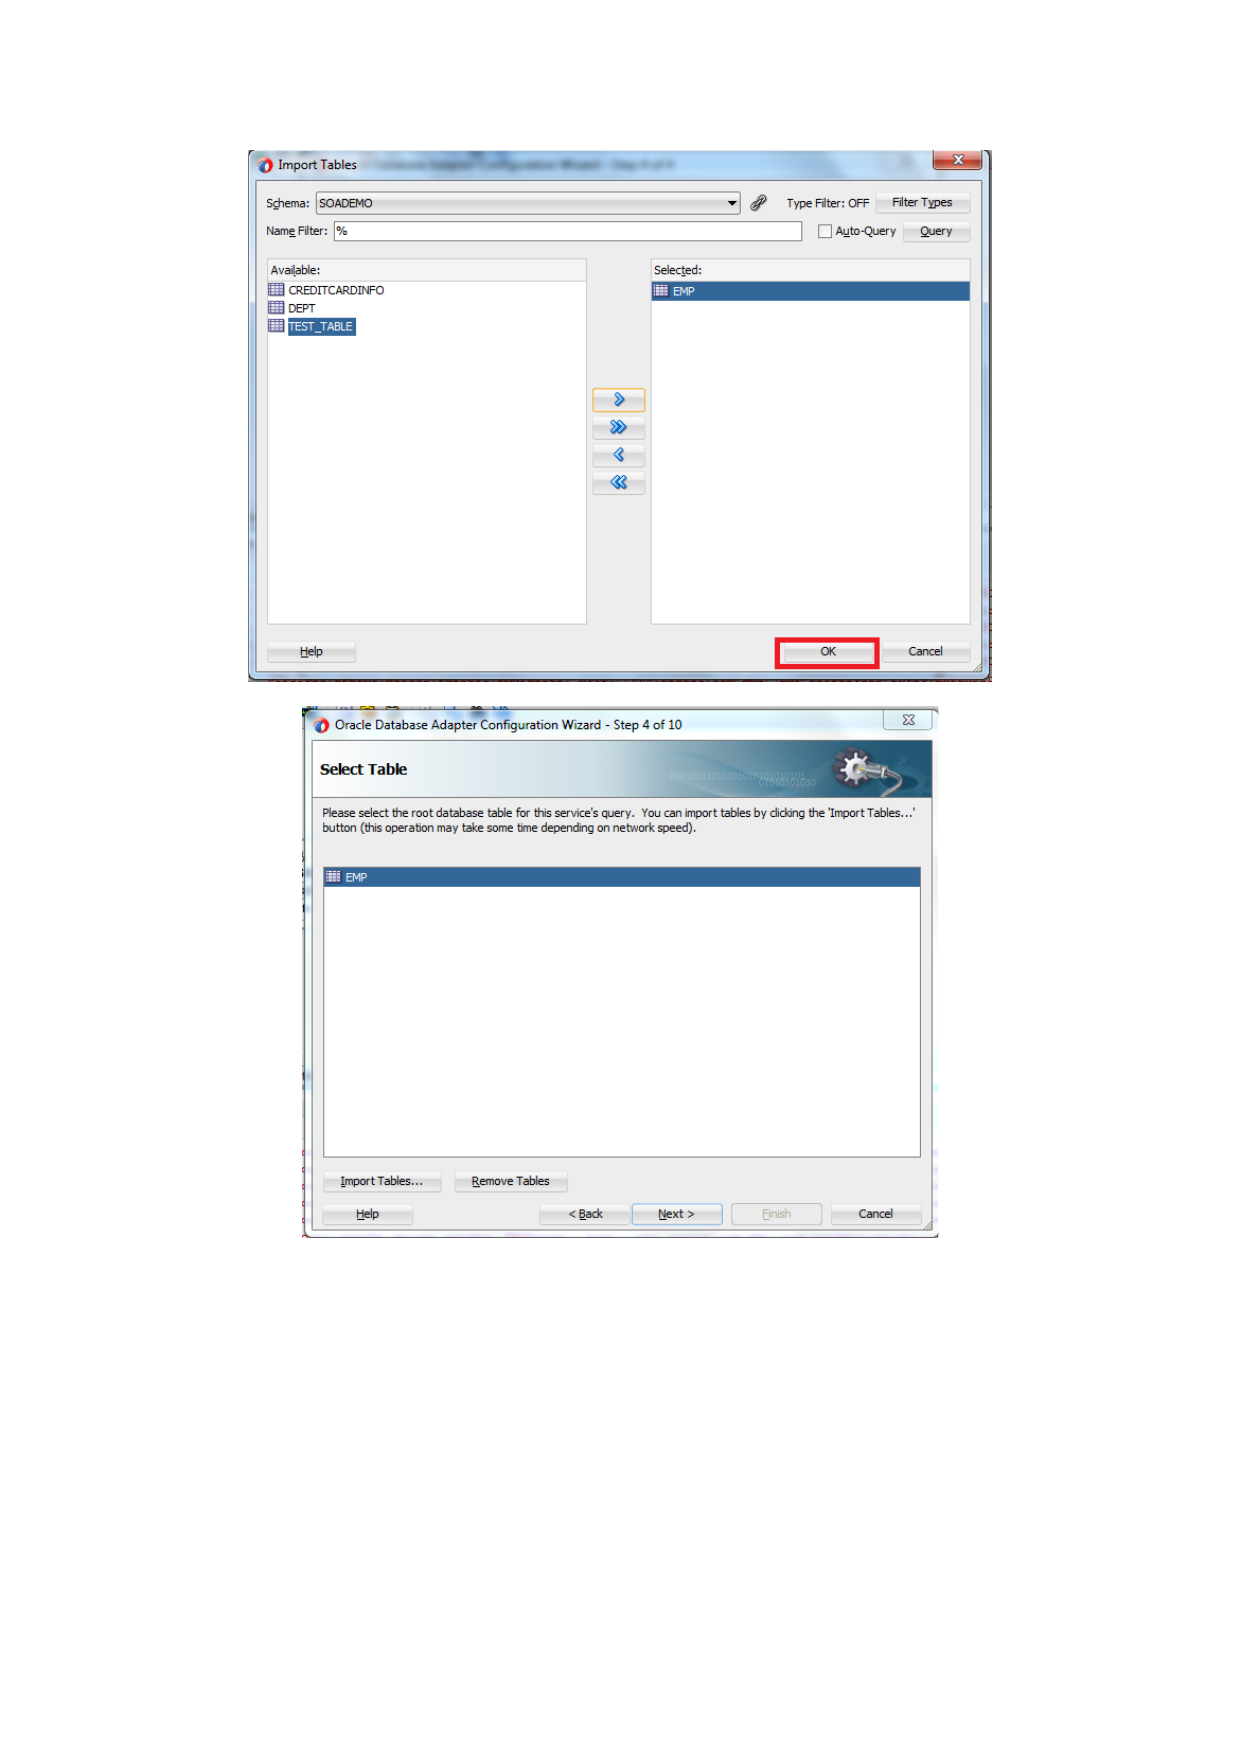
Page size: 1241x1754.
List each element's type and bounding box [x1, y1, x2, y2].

picture [248, 150, 992, 682]
picture [302, 706, 939, 1238]
